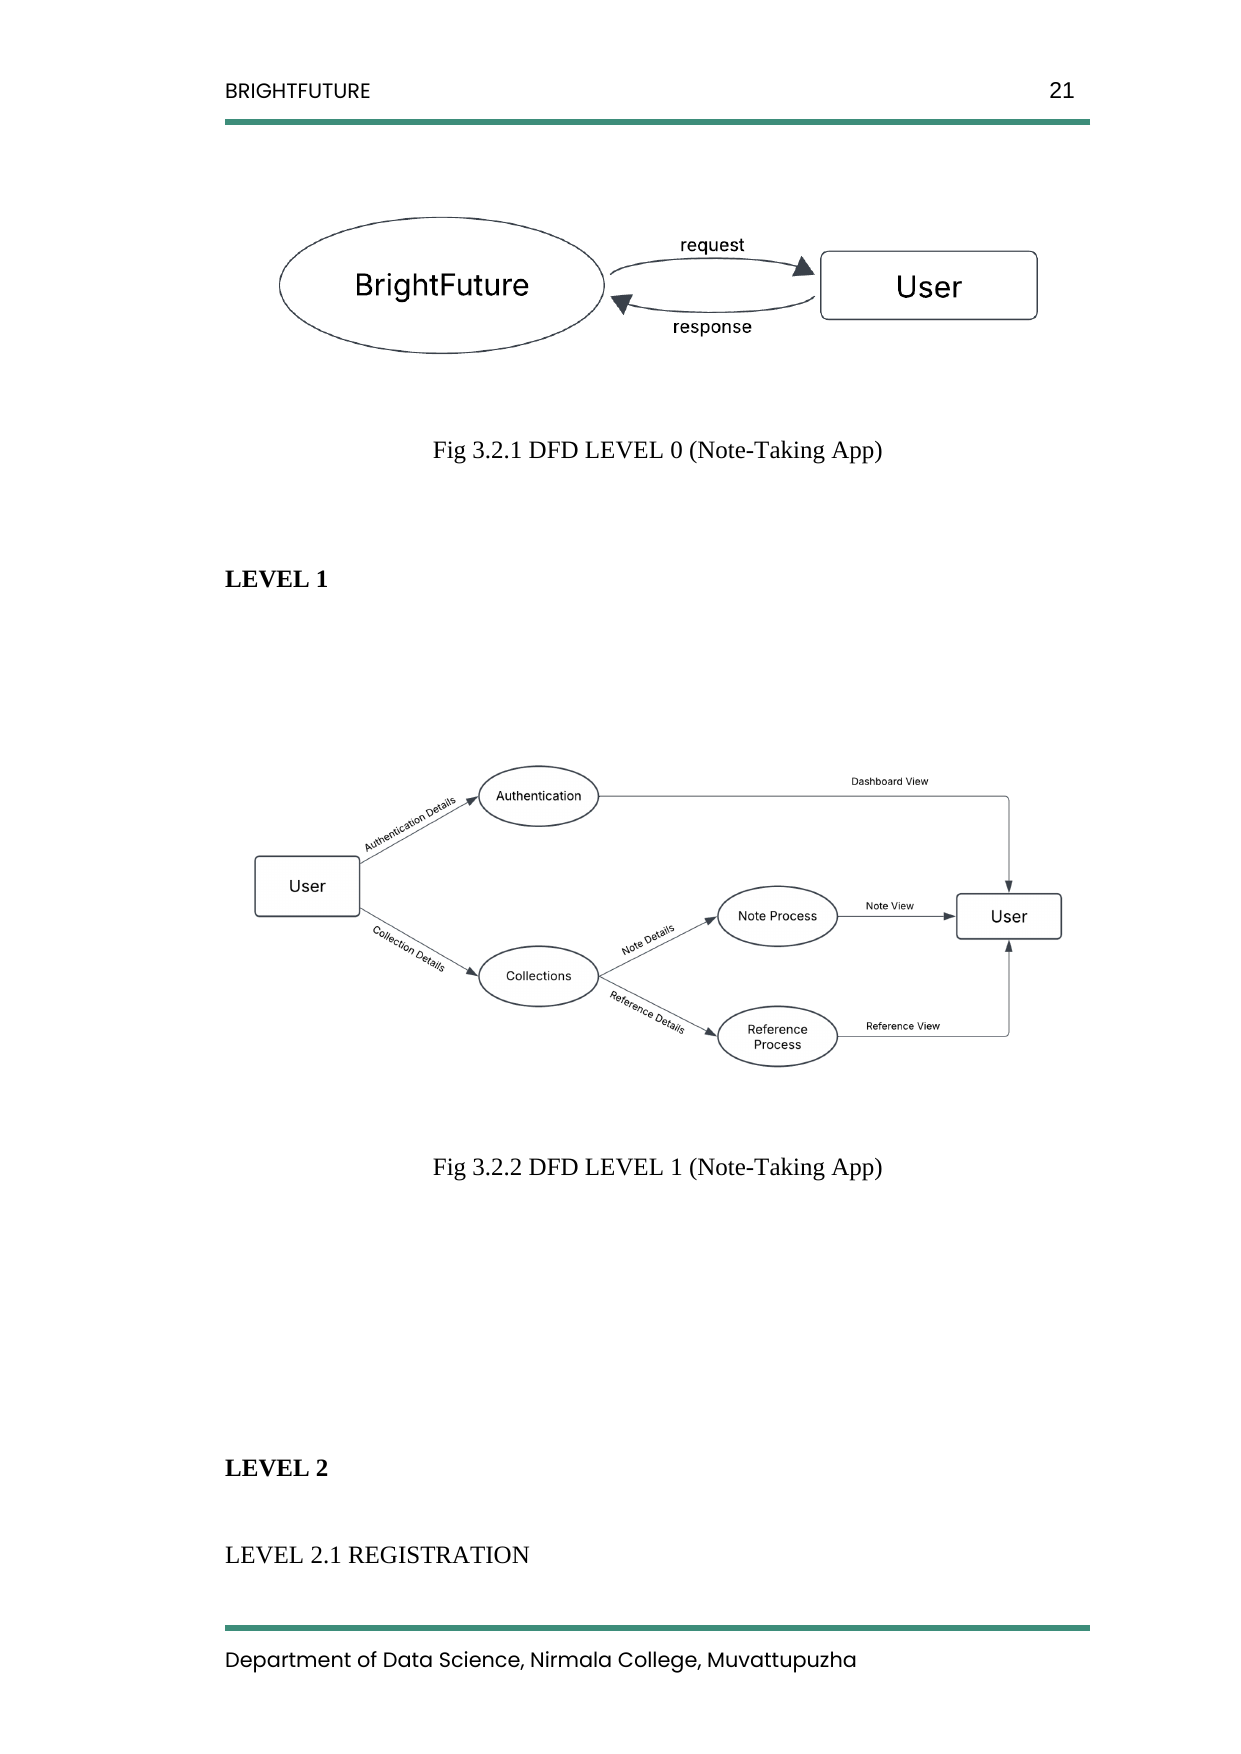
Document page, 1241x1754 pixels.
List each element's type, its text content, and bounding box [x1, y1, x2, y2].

text LEVEL 2.1 REGISTRATION [225, 1540, 1090, 1568]
text Fig 3.2.2 DFD LEVEL 1 (Note-Taking App) [225, 1152, 1090, 1180]
picture [225, 737, 1091, 1096]
text Fig 3.2.1 DFD LEVEL 0 (Note-Taking App) [225, 421, 1090, 464]
text LEVEL 2 [225, 1453, 1090, 1482]
text LEVEL 1 [225, 564, 1090, 593]
picture [225, 150, 1091, 421]
